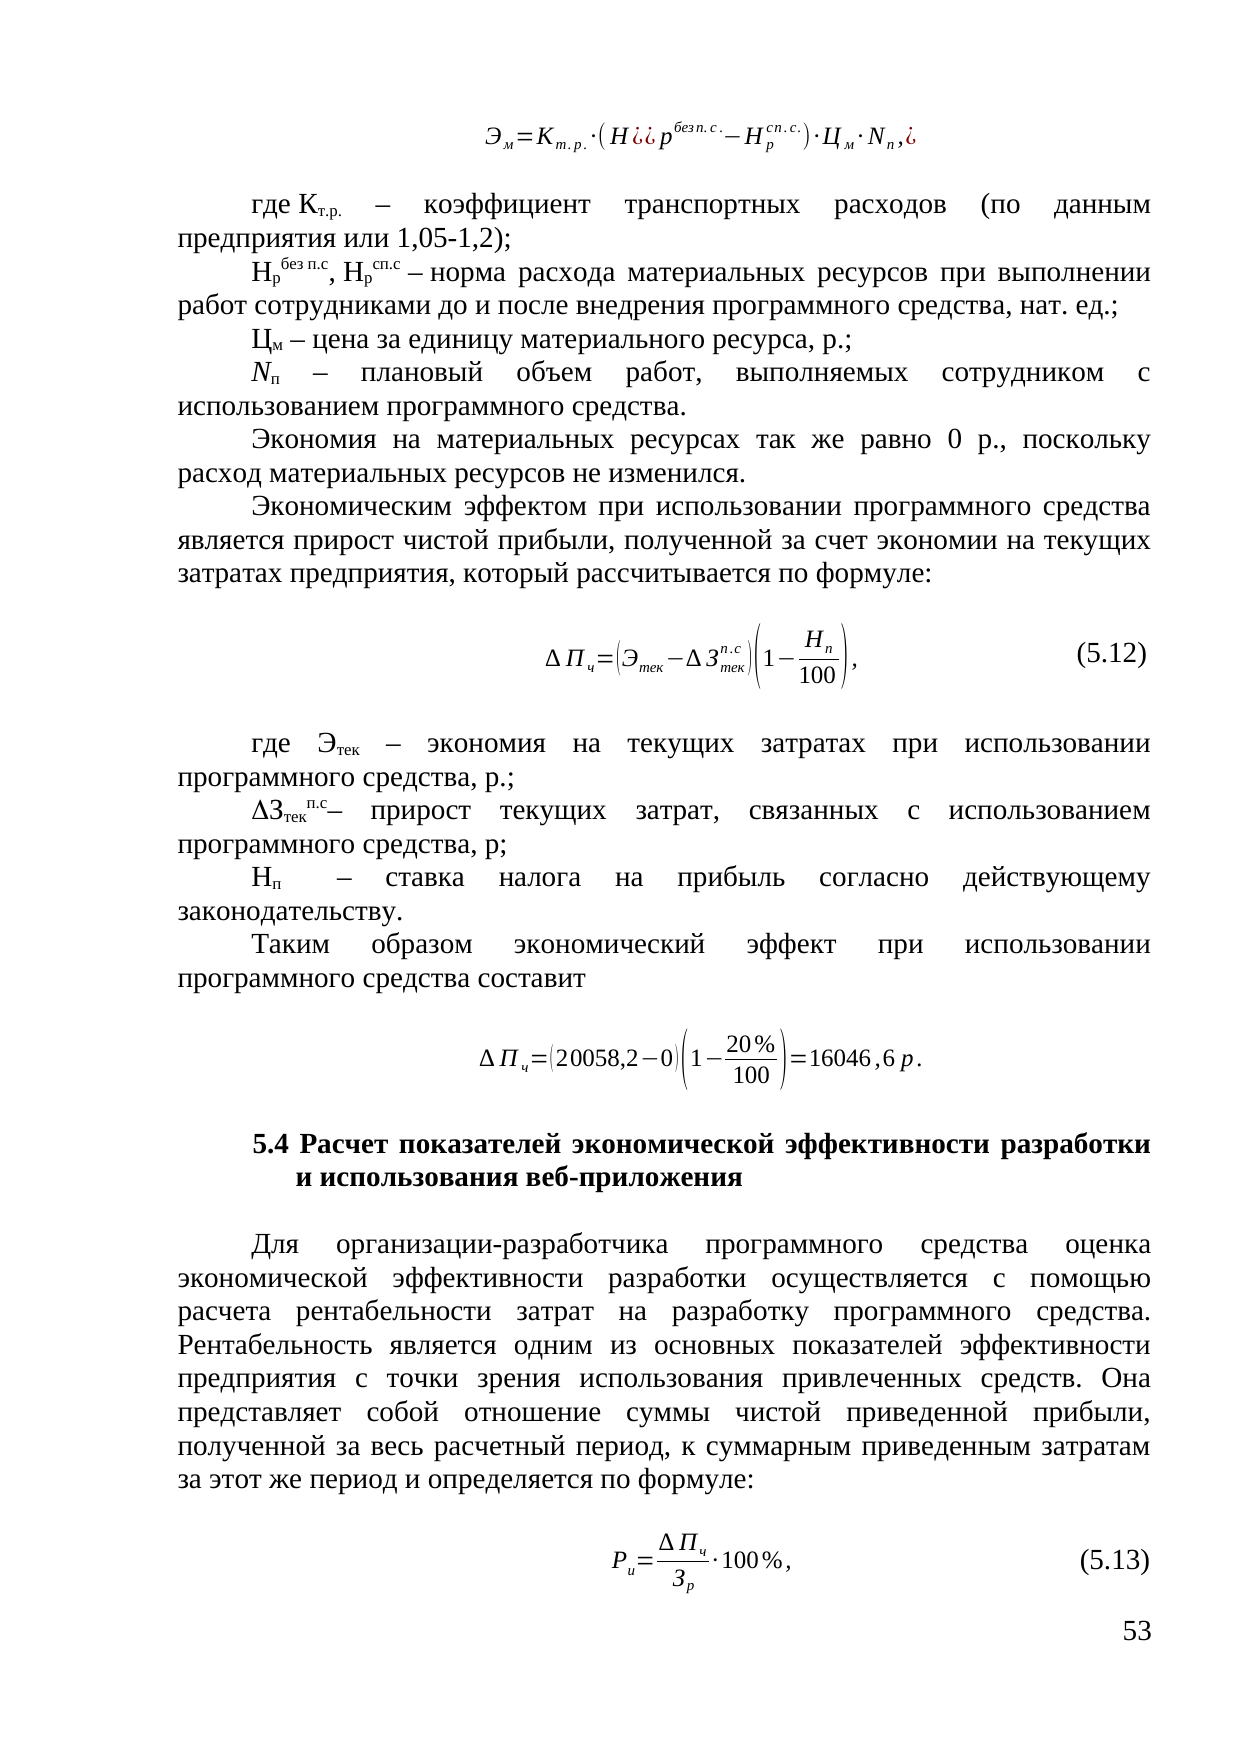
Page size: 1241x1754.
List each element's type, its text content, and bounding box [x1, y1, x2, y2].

text Зтекп.с– прирост текущих затрат, связанных с использованием программного средства, р; [177, 792, 1152, 859]
text Nп – плановый объем работ, выполняемых сотрудником с использованием программного средства. [177, 354, 1152, 421]
text Экономия на материальных ресурсах так же равно 0 р., поскольку расход материальных ресурсов не изменился. [177, 421, 1152, 488]
text Таким образом экономический эффект при использовании программного средства составит [177, 927, 1152, 994]
text Нп – ставка налога на прибыль согласно действующему законодательству. [177, 859, 1152, 927]
text Для организации-разработчика программного средства оценка экономической эффективности разработки осуществляется с помощью расчета рентабельности затрат на разработку программного средства. Рентабельность является одним из основных показателей эффективности предприятия с точки зрения использования привлеченных средств. Она представляет собой отношение суммы чистой приведенной прибыли, полученной за весь расчетный период, к суммарным приведенным затратам за этот же период и определяется по формуле: [177, 1226, 1152, 1495]
text Нрбез п.с, Нрсп.с – норма расхода материальных ресурсов при выполнении работ сотрудниками до и после внедрения программного средства, нат. ед.; [177, 254, 1152, 321]
subtitle 5.4 Расчет показателей экономической эффективности разработки и использования веб-приложения [252, 1126, 1152, 1193]
text где Этек – экономия на текущих затратах при использовании программного средства, р.; [177, 725, 1152, 792]
text Цм – цена за единицу материального ресурса, р.; [177, 321, 1152, 354]
text Экономическим эффектом при использовании программного средства является прирост чистой прибыли, полученной за счет экономии на текущих затратах предприятия, который рассчитывается по формуле: [177, 488, 1152, 589]
text где Кт.р. – коэффициент транспортных расходов (по данным предприятия или 1,05-1,2); [177, 187, 1152, 254]
